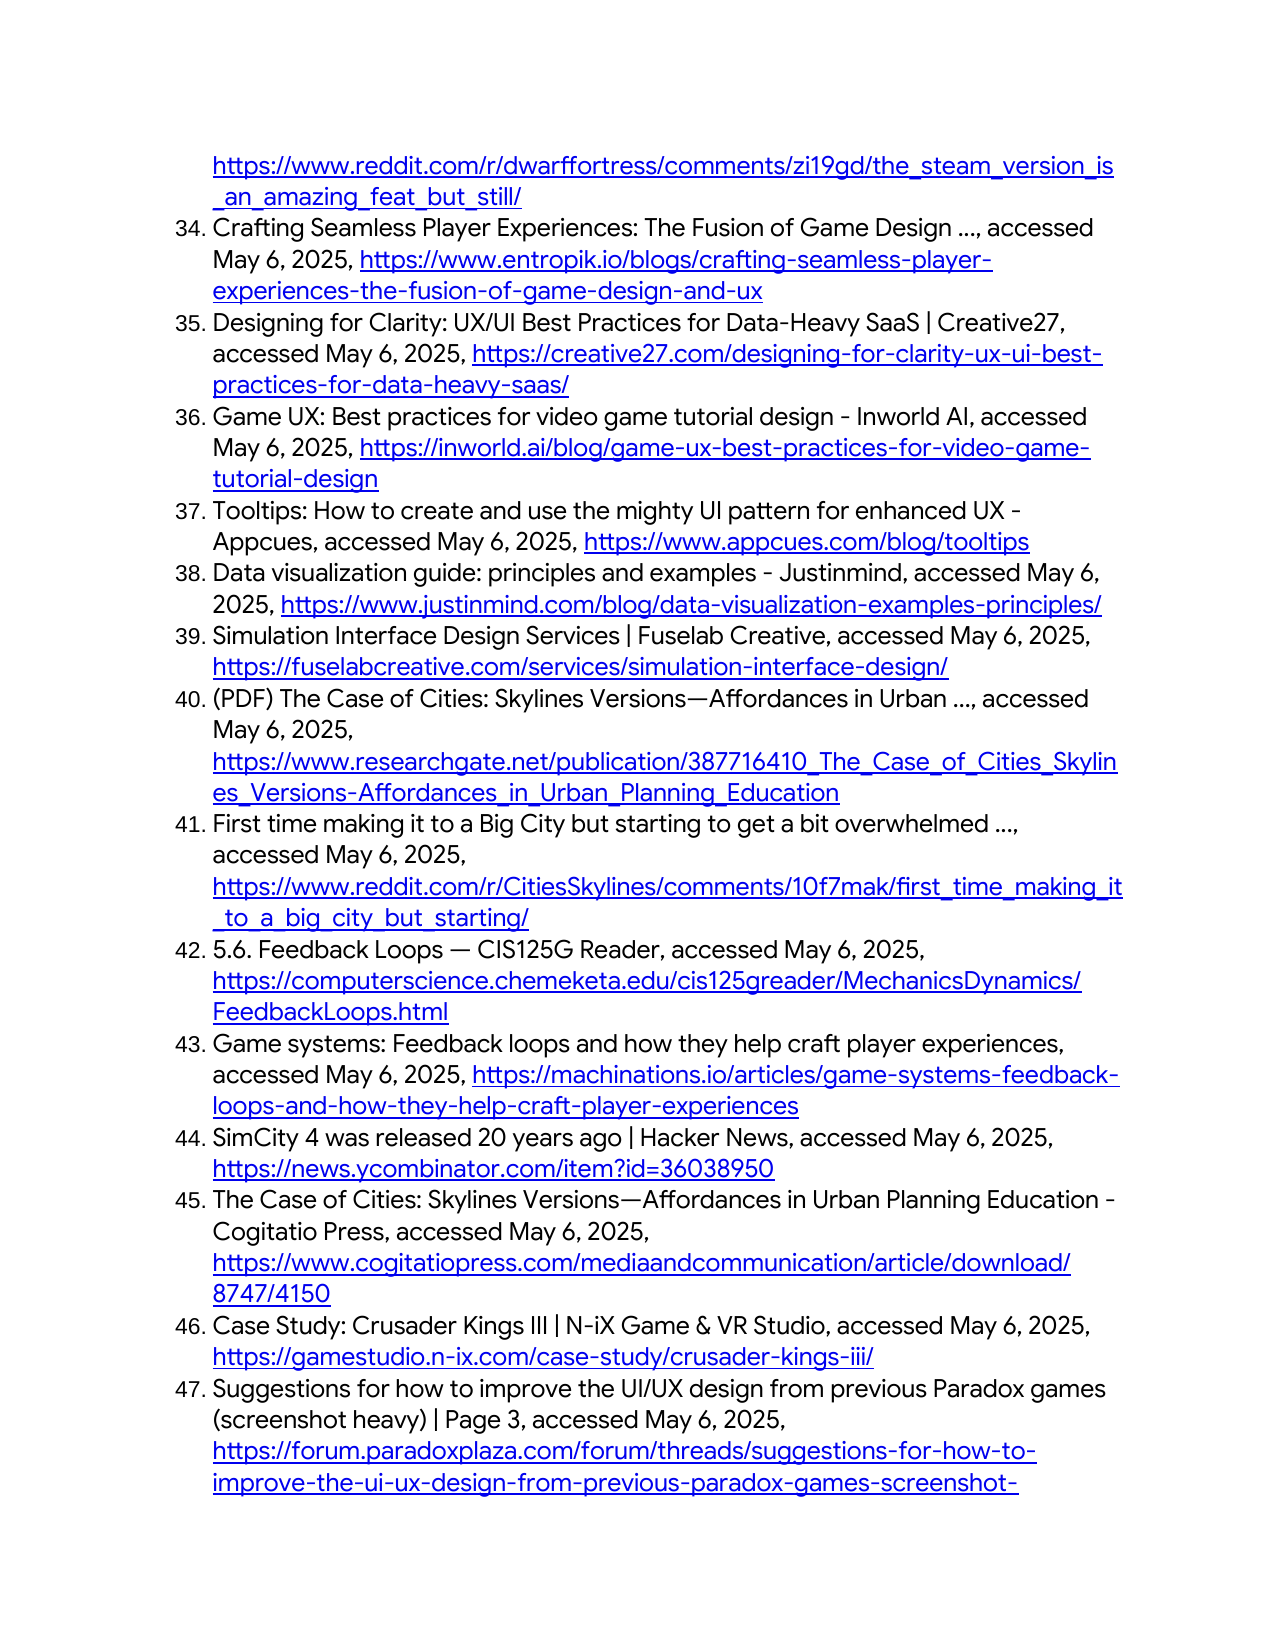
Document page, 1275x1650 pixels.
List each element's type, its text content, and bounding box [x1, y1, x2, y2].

list Case Study: Crusader Kings III | N-iX Game & VR Studio, accessed May 6, 2025, https://gamestudio.n-ix.com/case-study/crusader-kings-iii/ [175, 1310, 1125, 1373]
list Simulation Interface Design Services | Fuselab Creative, accessed May 6, 2025, https://fuselabcreative.com/services/simulation-interface-design/ [175, 620, 1125, 683]
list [175, 150, 1125, 213]
list 5.6. Feedback Loops — CIS125G Reader, accessed May 6, 2025, https://computerscience.chemeketa.edu/cis125greader/MechanicsDynamics/FeedbackLoops.html [175, 934, 1125, 1028]
list First time making it to a Big City but starting to get a bit overwhelmed ..., accessed May 6, 2025, https://www.reddit.com/r/CitiesSkylines/comments/10f7mak/first_time_making_it_to_a_big_city_but_starting/ [175, 808, 1125, 934]
list Crafting Seamless Player Experiences: The Fusion of Game Design ..., accessed May 6, 2025, https://www.entropik.io/blogs/crafting-seamless-player-experiences-the-fusion-of-game-design-and-ux [175, 213, 1125, 307]
list Game systems: Feedback loops and how they help craft player experiences, accessed May 6, 2025, https://machinations.io/articles/game-systems-feedback-loops-and-how-they-help-craft-player-experiences [175, 1028, 1125, 1122]
list Game UX: Best practices for video game tutorial design - Inworld AI, accessed May 6, 2025, https://inworld.ai/blog/game-ux-best-practices-for-video-game-tutorial-design [175, 401, 1125, 495]
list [175, 1373, 1125, 1498]
list SimCity 4 was released 20 years ago | Hacker News, accessed May 6, 2025, https://news.ycombinator.com/item?id=36038950 [175, 1122, 1125, 1185]
list Data visualization guide: principles and examples - Justinmind, accessed May 6, 2025, https://www.justinmind.com/blog/data-visualization-examples-principles/ [175, 558, 1125, 620]
list Tooltips: How to create and use the mighty UI pattern for enhanced UX - Appcues, accessed May 6, 2025, https://www.appcues.com/blog/tooltips [175, 495, 1125, 558]
list (PDF) The Case of Cities: Skylines Versions—Affordances in Urban ..., accessed May 6, 2025, https://www.researchgate.net/publication/387716410_The_Case_of_Cities_Skylines_Versions-Affordances_in_Urban_Planning_Education [175, 683, 1125, 808]
list The Case of Cities: Skylines Versions—Affordances in Urban Planning Education - Cogitatio Press, accessed May 6, 2025, https://www.cogitatiopress.com/mediaandcommunication/article/download/8747/4150 [175, 1185, 1125, 1310]
list Designing for Clarity: UX/UI Best Practices for Data-Heavy SaaS | Creative27, accessed May 6, 2025, https://creative27.com/designing-for-clarity-ux-ui-best-practices-for-data-heavy-saas/ [175, 307, 1125, 401]
